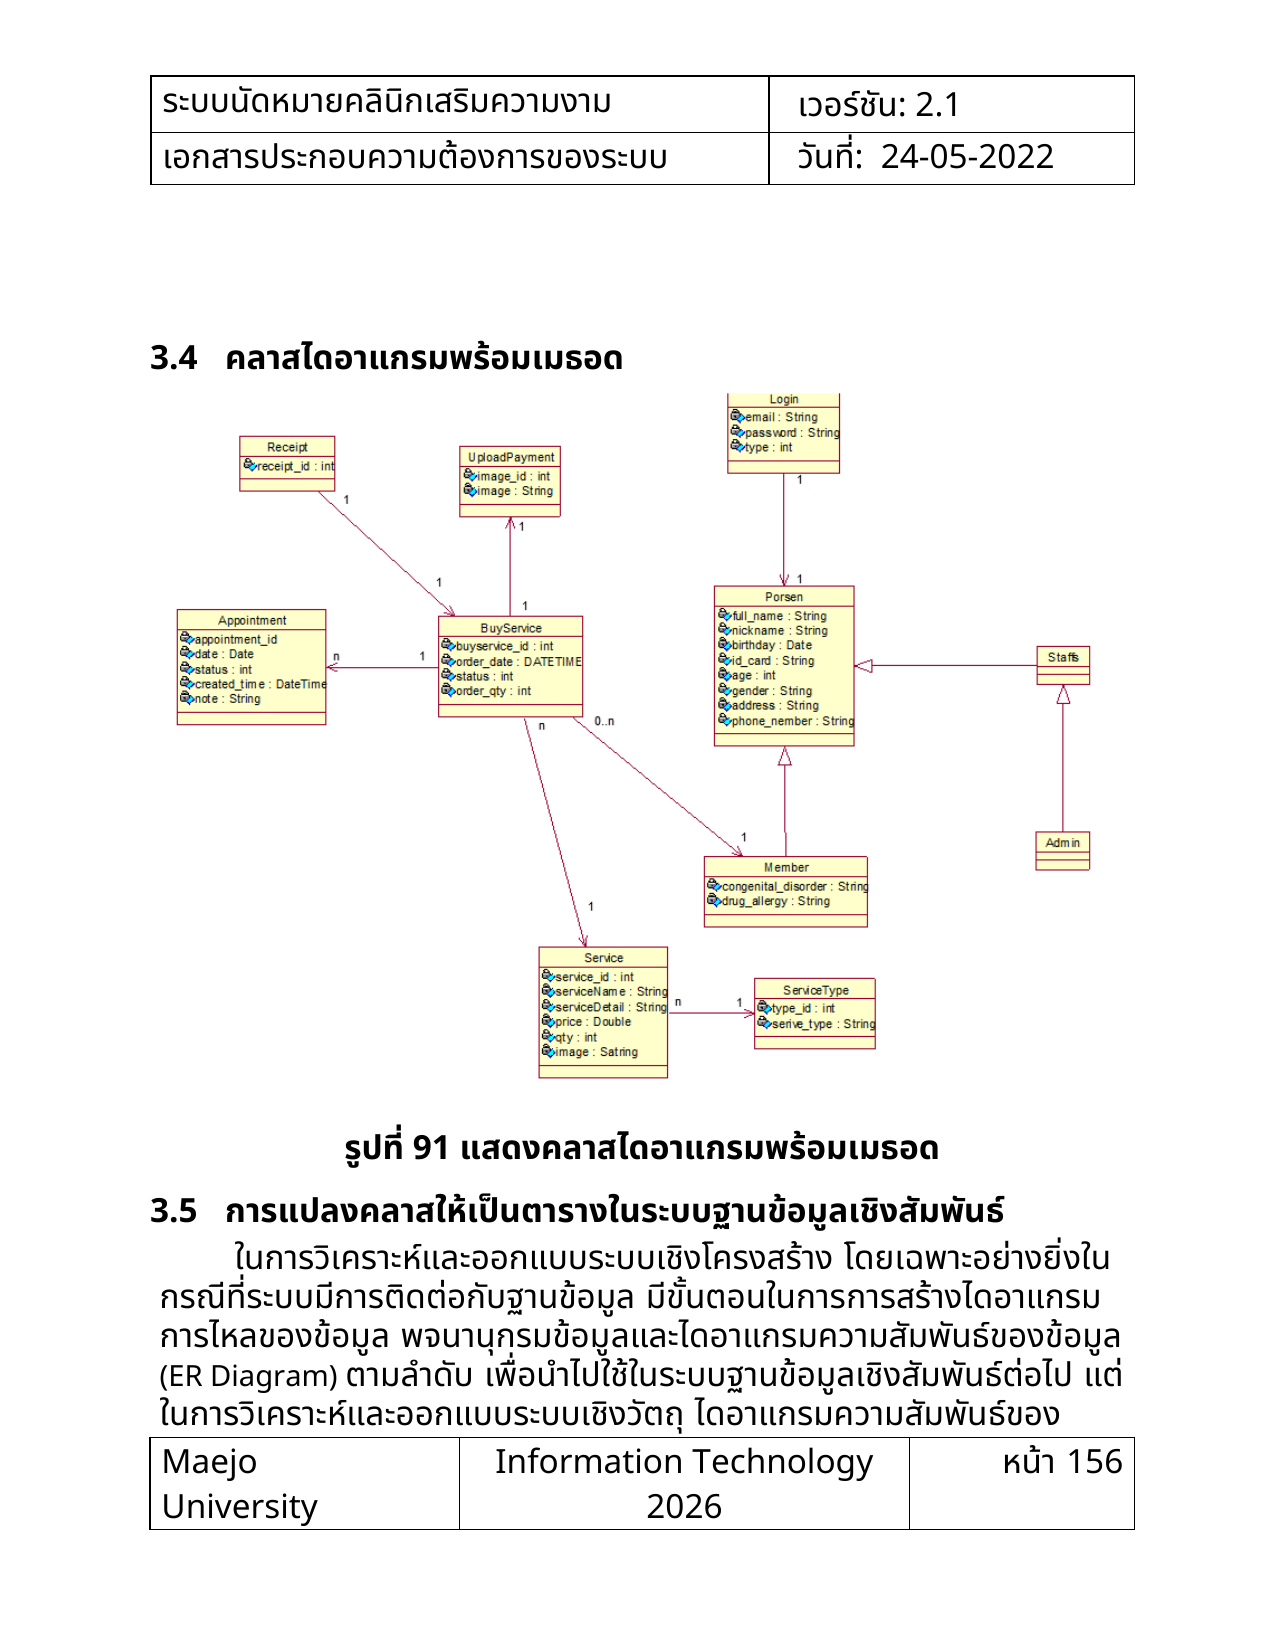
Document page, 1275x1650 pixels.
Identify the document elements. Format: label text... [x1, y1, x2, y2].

subtitle คลาสไดอาแกรมพร้อมเมธอด [150, 334, 1134, 384]
text รูปที่ 91 แสดงคลาสไดอาแกรมพร้อมเมธอด [150, 1124, 1134, 1174]
picture [150, 390, 1125, 1112]
subtitle การแปลงคลาสให้เป็นตารางในระบบฐานข้อมูลเชิงสัมพันธ์ [150, 1187, 1134, 1232]
